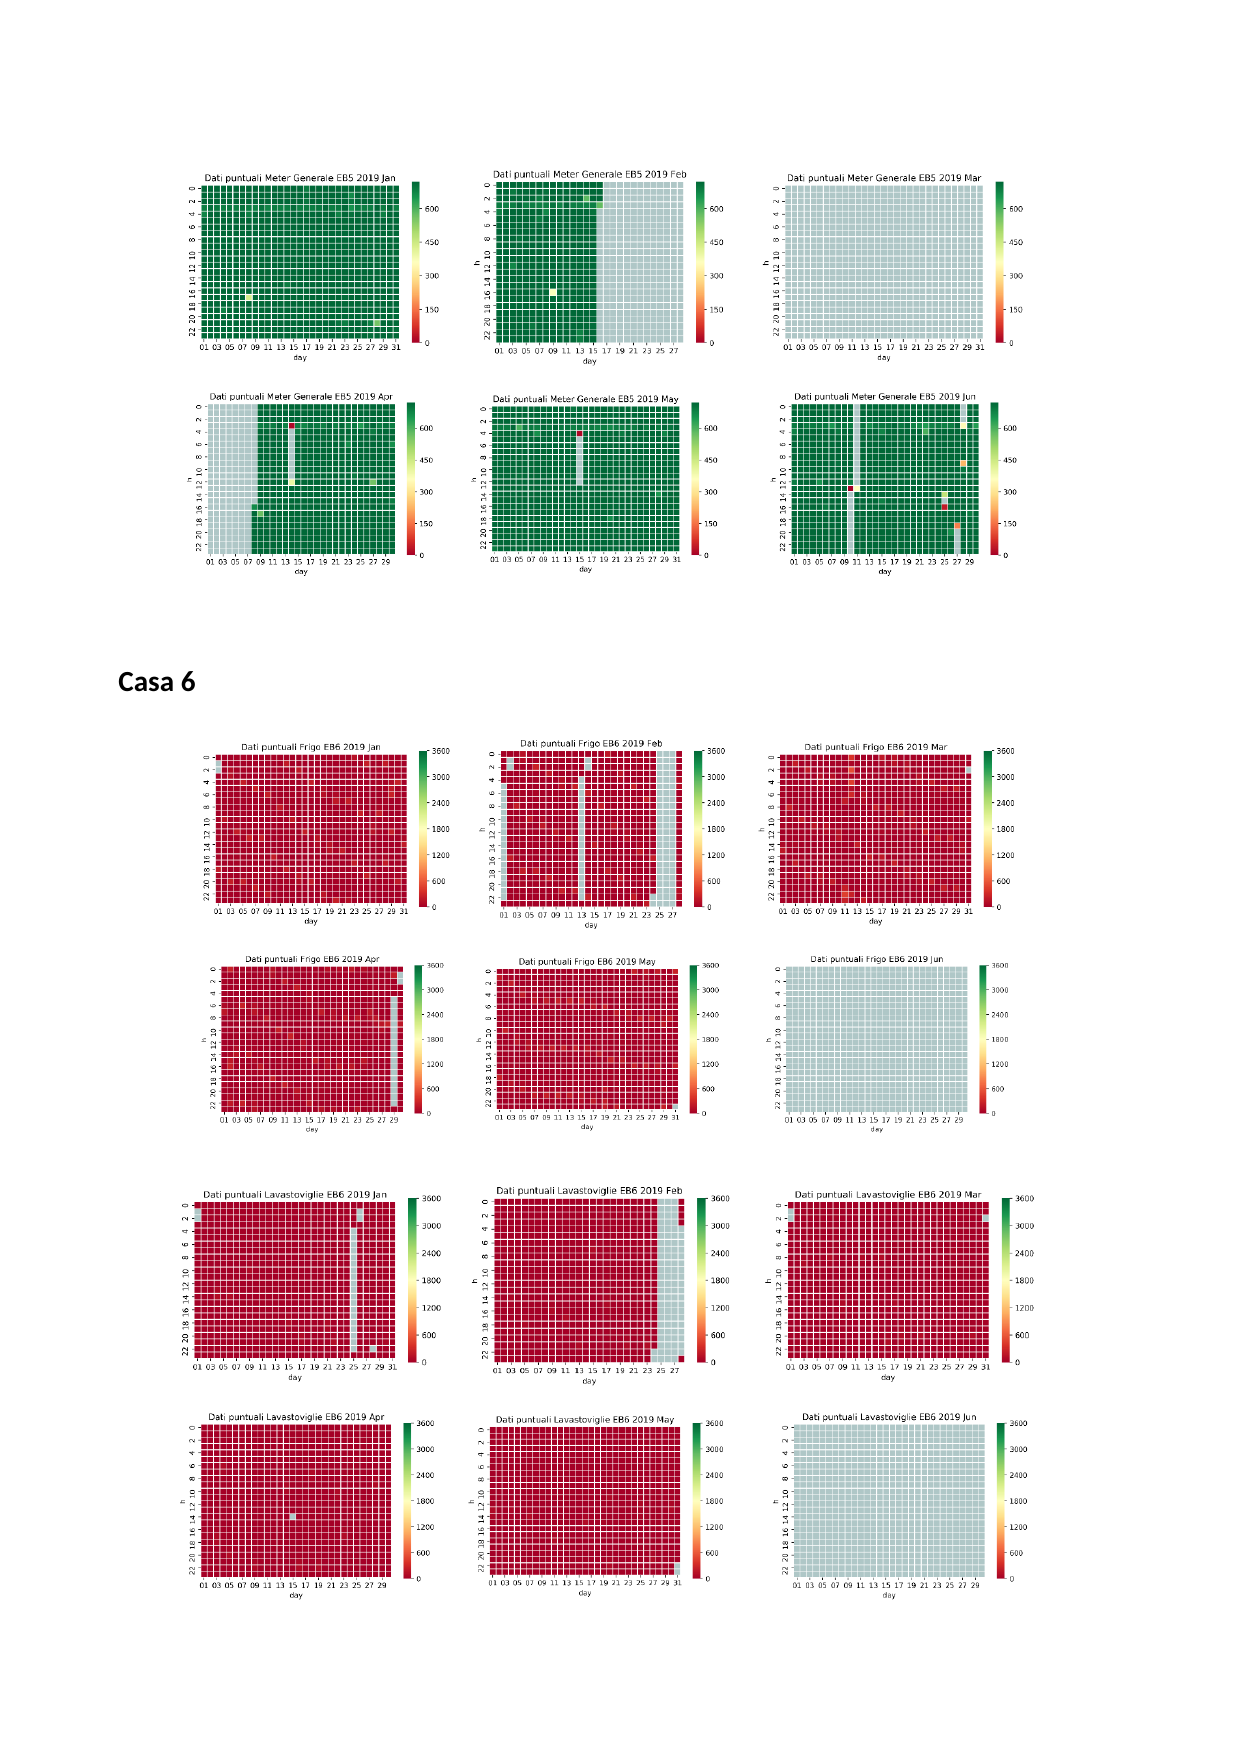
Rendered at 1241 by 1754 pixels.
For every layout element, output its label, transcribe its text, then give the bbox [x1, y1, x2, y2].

picture [178, 147, 1062, 589]
text Casa 6 [118, 663, 1122, 698]
picture [171, 1163, 1069, 1613]
picture [193, 718, 1048, 1146]
